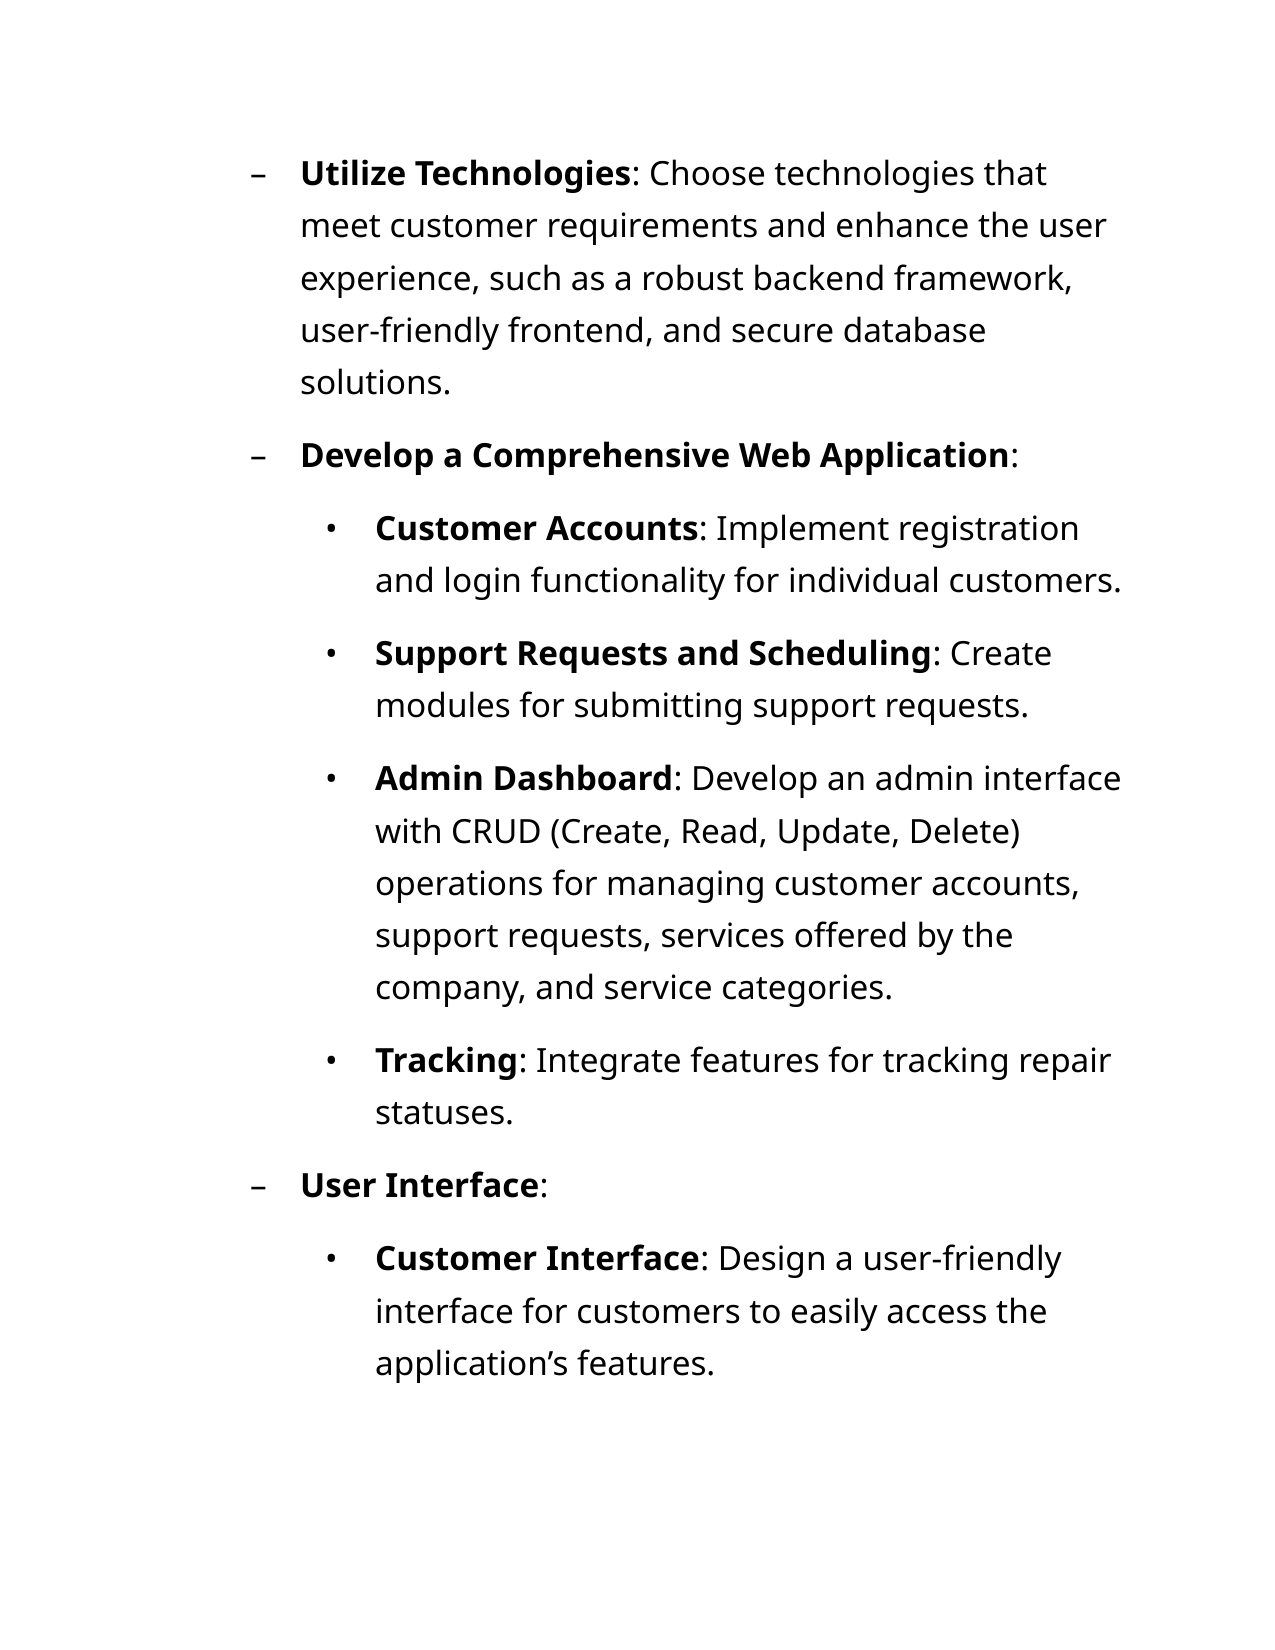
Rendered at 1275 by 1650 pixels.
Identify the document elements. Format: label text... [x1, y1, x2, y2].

list Customer Interface: Design a user-friendly interface for customers to easily access the application’s features. [325, 1235, 1125, 1385]
list Utilize Technologies: Choose technologies that meet customer requirements and enhance the user experience, such as a robust backend framework, user-friendly frontend, and secure database solutions. [250, 150, 1125, 404]
list Develop a Comprehensive Web Application: [250, 432, 1125, 477]
list User Interface: [250, 1162, 1125, 1208]
list Customer Accounts: Implement registration and login functionality for individual customers. [325, 505, 1125, 602]
list Admin Dashboard: Develop an admin interface with CRUD (Create, Read, Update, Delete) operations for managing customer accounts, support requests, services offered by the company, and service categories. [325, 755, 1125, 1009]
list Support Requests and Scheduling: Create modules for submitting support requests. [325, 630, 1125, 728]
list Tracking: Integrate features for tracking repair statuses. [325, 1037, 1125, 1134]
